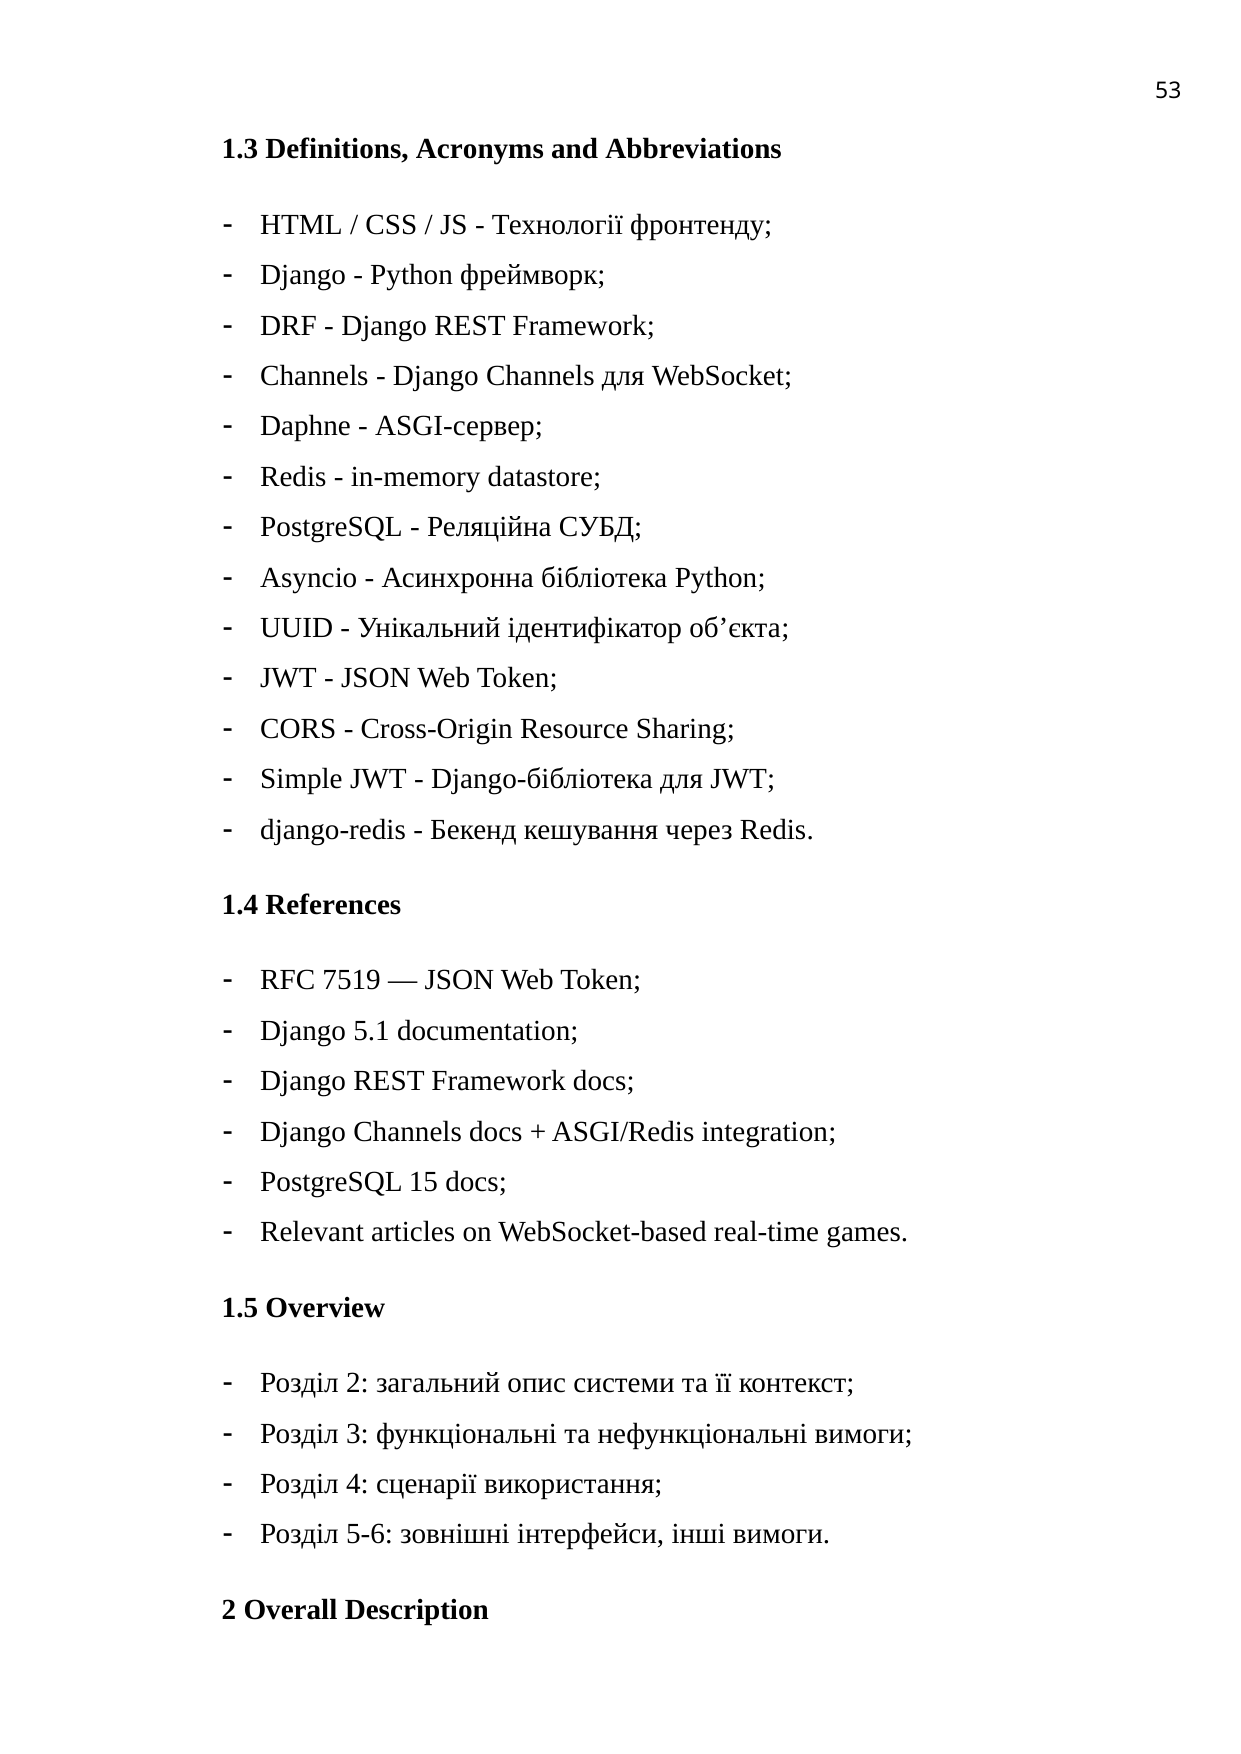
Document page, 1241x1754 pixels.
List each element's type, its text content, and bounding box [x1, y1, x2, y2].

list JWT - JSON Web Token; [223, 661, 1181, 694]
text 2 Overall Description [148, 1592, 1181, 1626]
text 1.4 References [148, 887, 1181, 921]
text 1.3 Definitions, Acronyms and Abbreviations [148, 131, 1181, 165]
list DRF - Django REST Framework; [223, 308, 1181, 341]
list Asyncio - Асинхронна бібліотека Python; [223, 560, 1181, 593]
list Simple JWT - Django-бібліотека для JWT; [223, 761, 1181, 795]
list Channels - Django Channels для WebSocket; [223, 358, 1181, 392]
list Django 5.1 documentation; [223, 1013, 1181, 1047]
list Django Channels docs + ASGI/Redis integration; [223, 1114, 1181, 1147]
list HTML / CSS / JS - Технології фронтенду; [223, 207, 1181, 240]
list Розділ 5-6: зовнішні інтерфейси, інші вимоги. [223, 1517, 1181, 1550]
text 1.5 Overview [148, 1290, 1181, 1323]
list Daphne - ASGI-сервер; [223, 408, 1181, 442]
list PostgreSQL - Реляційна СУБД; [223, 509, 1181, 543]
list Розділ 2: загальний опис системи та її контекст; [223, 1365, 1181, 1399]
list UUID - Унікальний ідентифікатор об’єкта; [223, 610, 1181, 644]
list RFC 7519 — JSON Web Token; [223, 962, 1181, 996]
list PostgreSQL 15 docs; [223, 1164, 1181, 1198]
list django-redis - Бекенд кешування через Redis. [223, 812, 1181, 845]
list Django - Python фреймворк; [223, 257, 1181, 291]
list Django REST Framework docs; [223, 1063, 1181, 1097]
list CORS - Cross-Origin Resource Sharing; [223, 711, 1181, 744]
list Redis - in-memory datastore; [223, 459, 1181, 492]
list Розділ 3: функціональні та нефункціональні вимоги; [223, 1416, 1181, 1449]
list Розділ 4: сценарії використання; [223, 1466, 1181, 1500]
list Relevant articles on WebSocket-based real-time games. [223, 1214, 1181, 1248]
